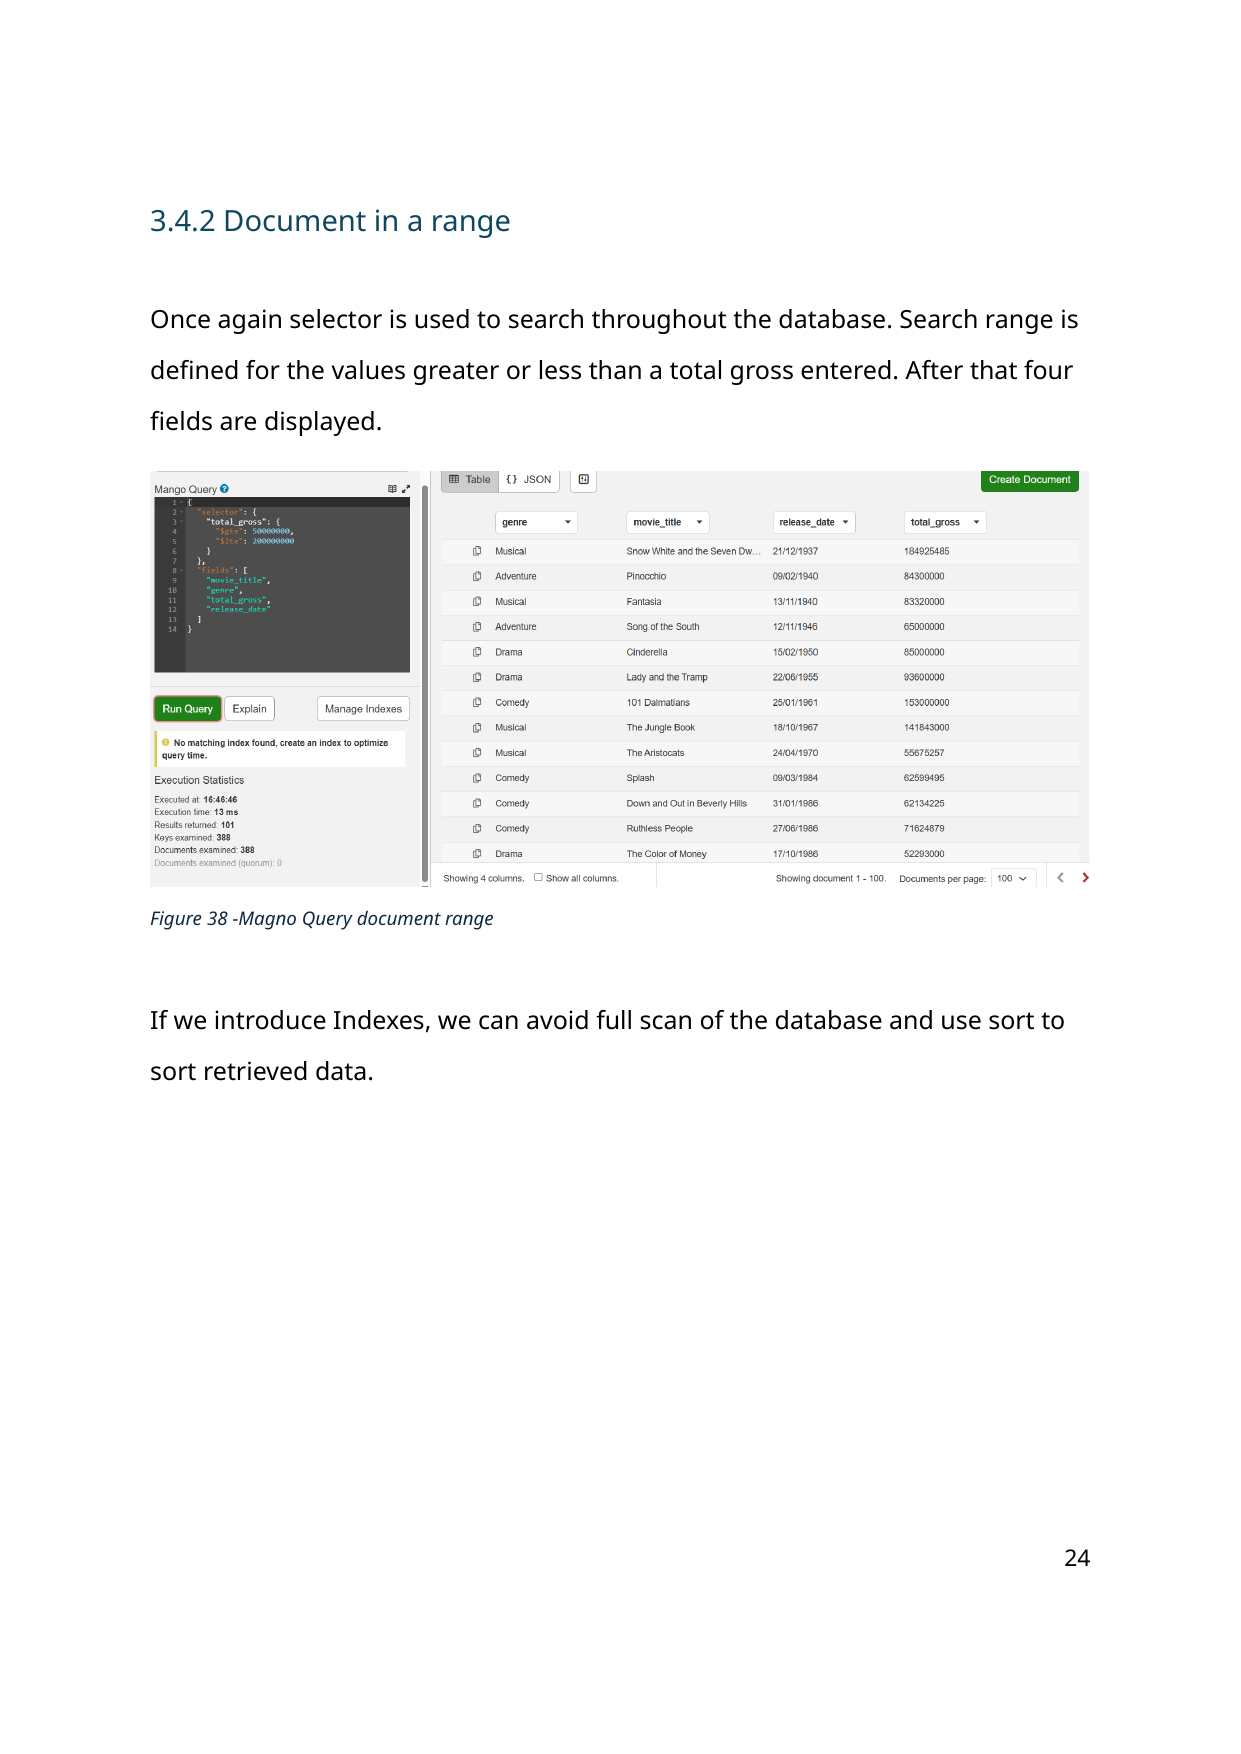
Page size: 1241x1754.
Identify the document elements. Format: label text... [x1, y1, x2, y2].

text Figure 38 -Magno Query document range [150, 906, 1090, 931]
picture [150, 471, 1091, 887]
subtitle 3.4.2 Document in a range [150, 200, 1090, 240]
text Once again selector is used to search throughout the database. Search range is defined for the values greater or less than a total gross entered. After that four fields are displayed. [150, 302, 1090, 438]
text If we introduce Indexes, we can avoid full scan of the database and use sort to sort retrieved data. [150, 1002, 1090, 1087]
